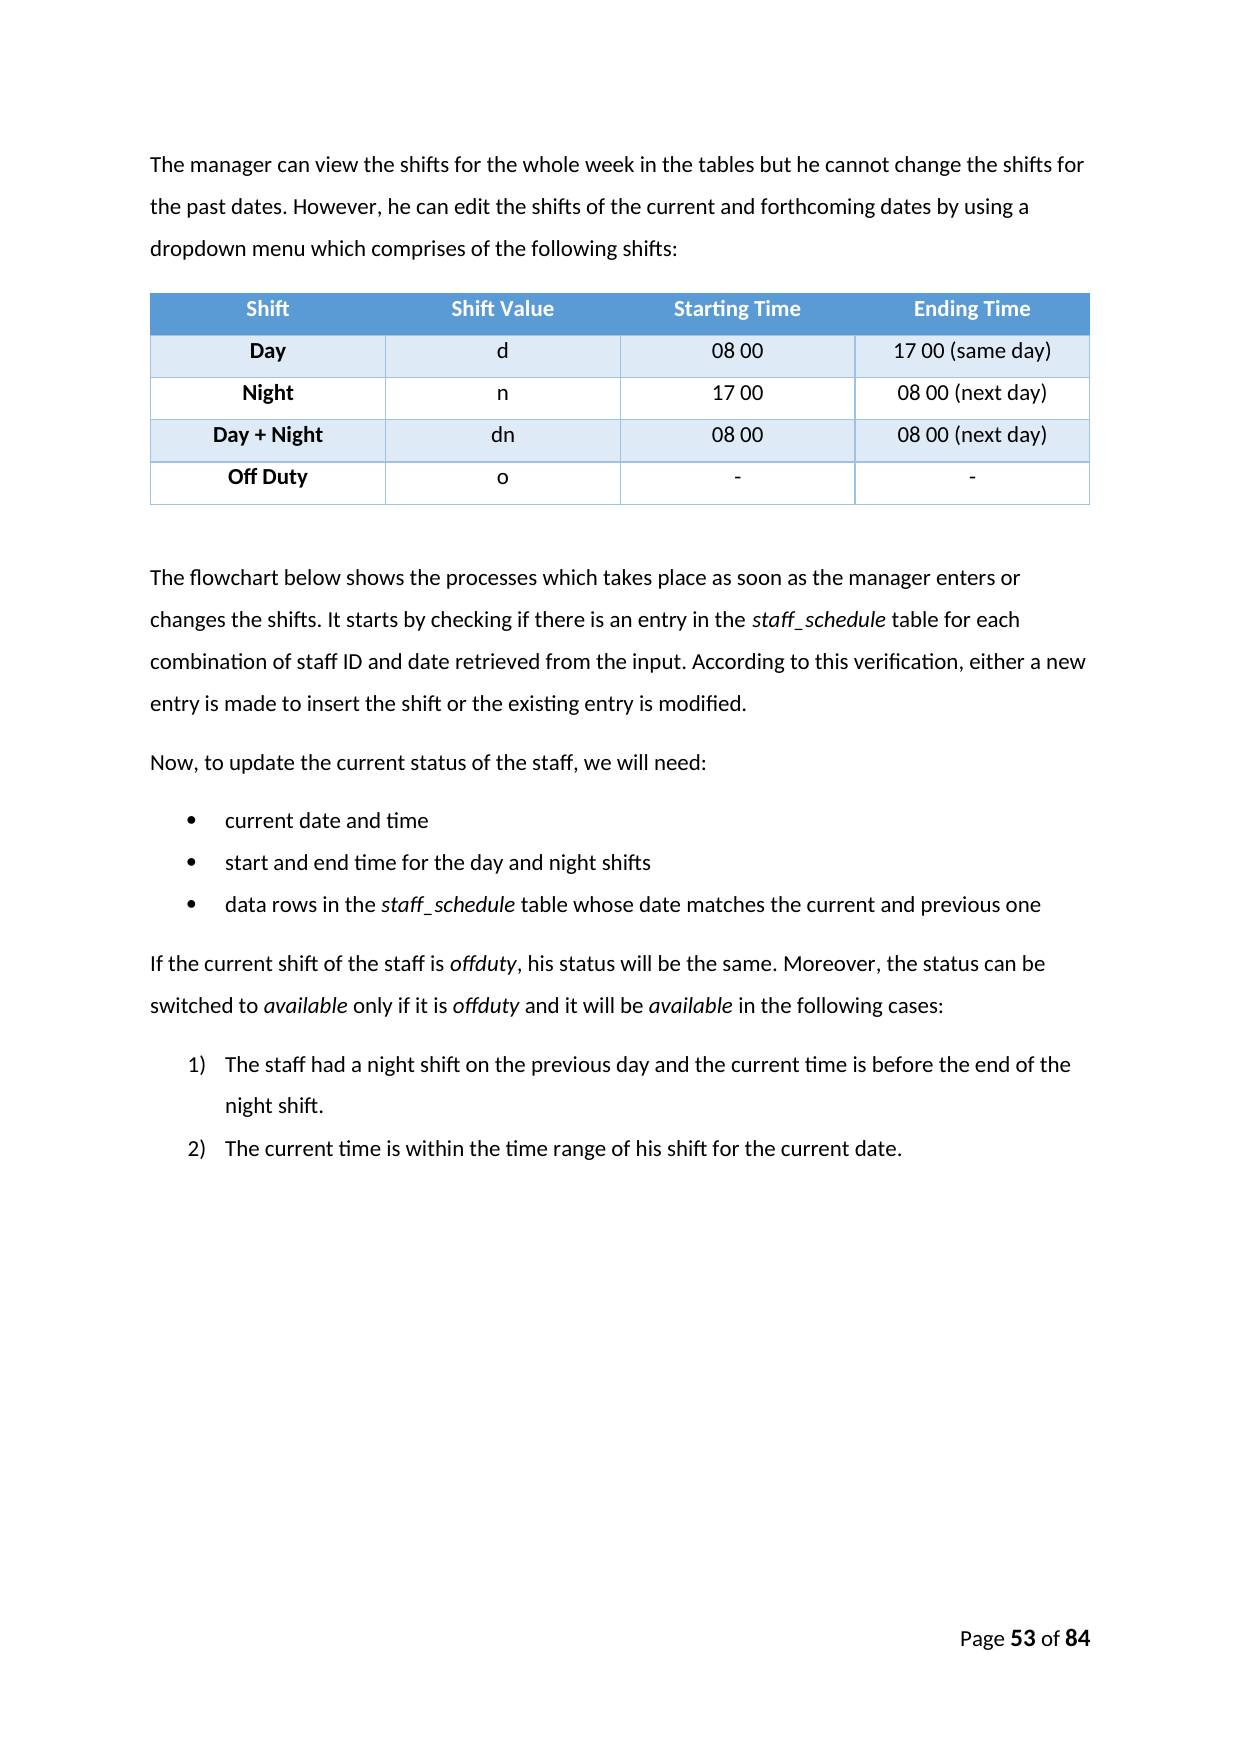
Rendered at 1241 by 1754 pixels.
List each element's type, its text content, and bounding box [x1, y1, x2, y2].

table_cell Off Duty [151, 463, 385, 503]
table_header Ending Time [856, 294, 1089, 335]
table_cell - [621, 463, 854, 503]
table_cell o [386, 463, 620, 503]
text The manager can view the shifts for the whole week in the tables but he cannot change the shifts for the past dates. However, he can edit the shifts of the current and forthcoming dates by using a dropdown menu which comprises of the following shifts: [150, 150, 1090, 262]
text The flowchart below shows the processes which takes place as soon as the manager enters or changes the shifts. It starts by checking if there is an entry in the staff_schedule table for each combination of staff ID and date retrieved from the input. According to this verification, either a new entry is made to insert the shift or the existing entry is modified. [150, 563, 1090, 717]
table_cell Day [151, 336, 385, 377]
table_cell - [856, 463, 1089, 503]
list The current time is within the time range of his shift for the current date. [187, 1134, 1090, 1162]
table_cell Night [151, 378, 385, 419]
table_cell 08 00 (next day) [856, 420, 1089, 461]
list start and end time for the day and night shifts [187, 848, 1090, 876]
table_cell d [386, 336, 620, 377]
text Now, to update the current status of the staff, we will need: [150, 748, 1090, 776]
list The staff had a night shift on the previous day and the current time is before the end of the night shift. [187, 1050, 1090, 1120]
table_cell 08 00 [621, 336, 854, 377]
table_cell n [386, 378, 620, 419]
table_header Shift Value [386, 294, 620, 335]
table_cell Day + Night [151, 420, 385, 461]
table_cell 08 00 [621, 420, 854, 461]
list data rows in the staff_schedule table whose date matches the current and previous one [187, 890, 1090, 918]
table_header Shift [151, 294, 385, 335]
list current date and time [187, 806, 1090, 834]
table_cell 17 00 (same day) [856, 336, 1089, 377]
table_cell 17 00 [621, 378, 854, 419]
table_cell 08 00 (next day) [856, 378, 1089, 419]
text If the current shift of the staff is offduty, his status will be the same. Moreover, the status can be switched to available only if it is offduty and it will be available in the following cases: [150, 949, 1090, 1019]
table_cell dn [386, 420, 620, 461]
table_header Starting Time [621, 294, 854, 335]
